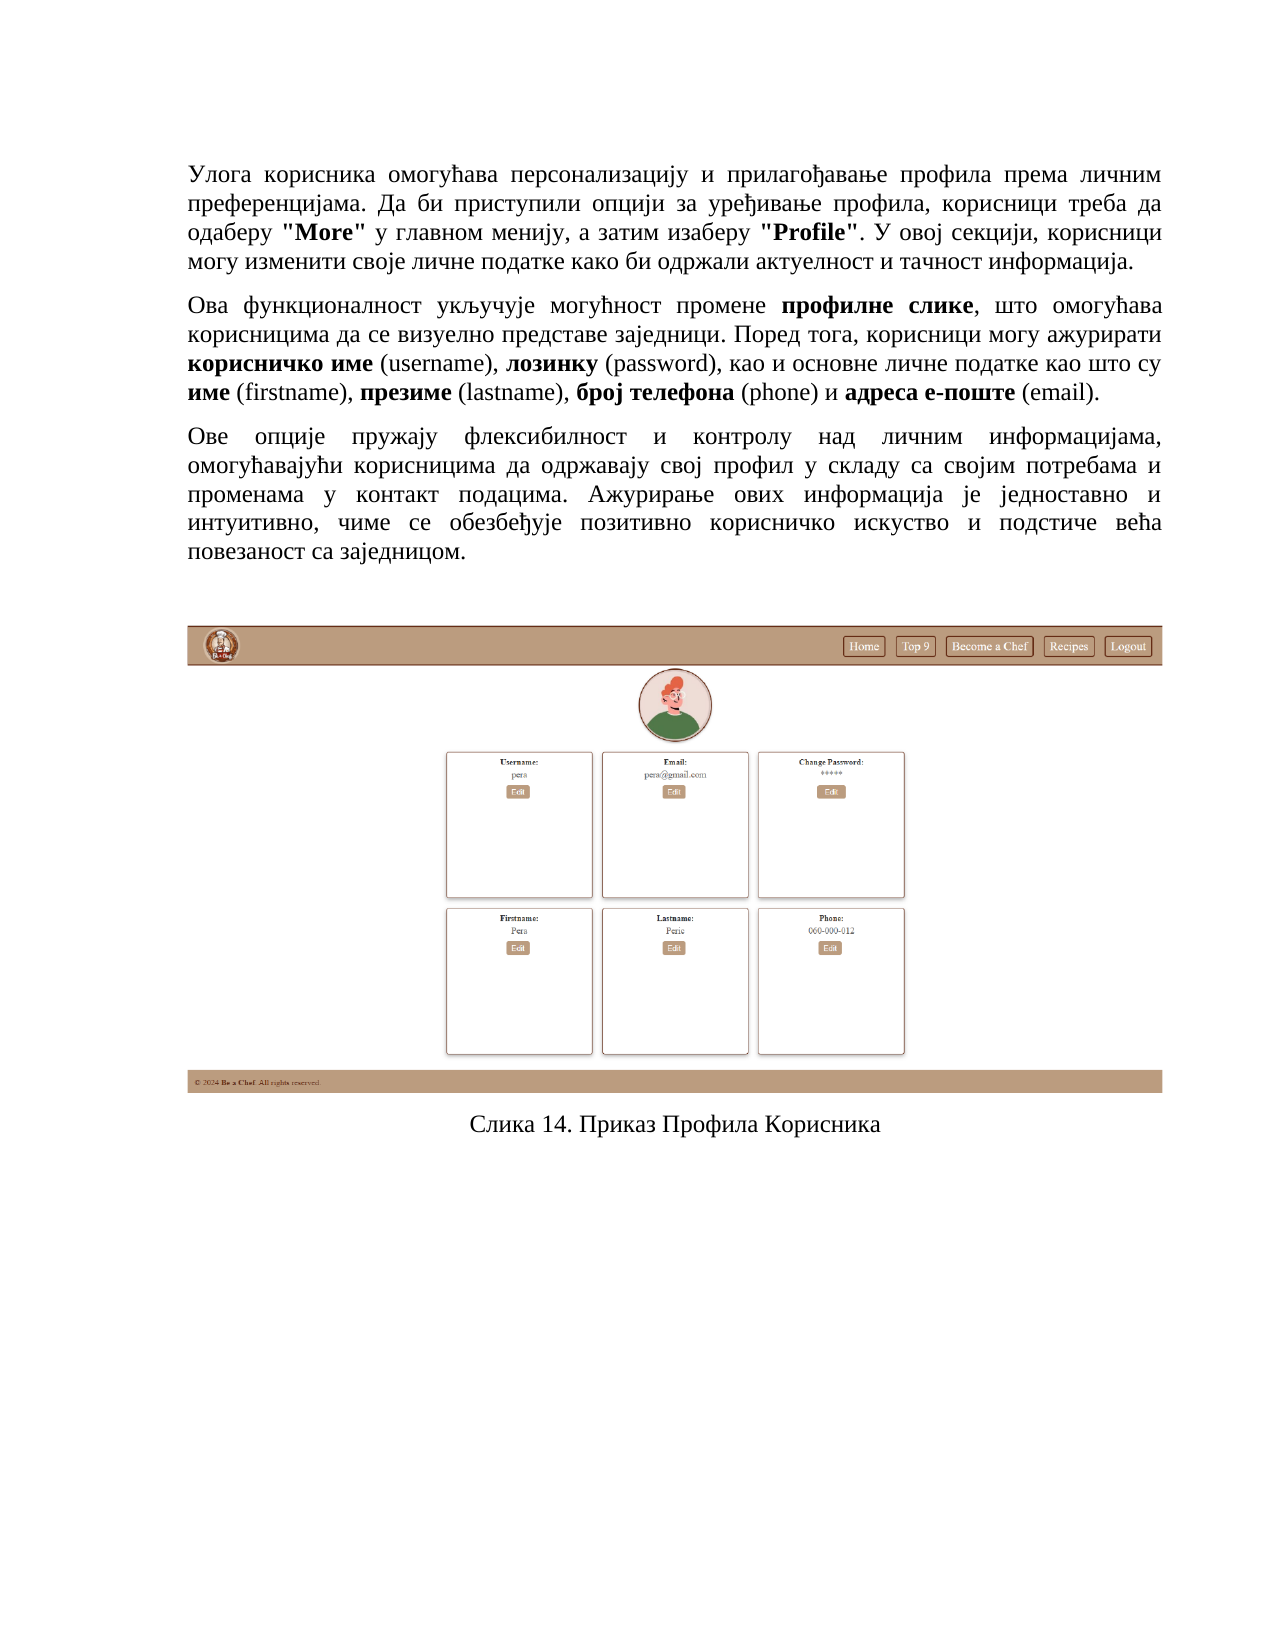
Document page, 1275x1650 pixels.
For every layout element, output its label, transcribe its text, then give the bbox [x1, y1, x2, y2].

subtitle Улога корисника омогућава персонализацију и прилагођавање профила према личним преференцијама. Да би приступили опцији за уређивање профила, корисници треба да одаберу "More" у главном менију, а затим изаберу "Profile". У овој секцији, корисници могу изменити своје личне податке како би одржали актуелност и тачност информација. [187, 159, 1162, 274]
picture [187, 625, 1163, 1093]
subtitle Ова функционалност укључује могућност промене профилне слике, што омогућава корисницима да се визуелно представе заједници. Поред тога, корисници могу ажурирати корисничко име (username), лозинку (password), као и основне личне податке као што су име (firstname), презиме (lastname), број телефона (phone) и адреса е-поште (email). [187, 290, 1162, 405]
subtitle Ове опције пружају флексибилност и контролу над личним информацијама, омогућавајући корисницима да одржавају свој профил у складу са својим потребама и променама у контакт подацима. Ажурирање ових информација је једноставно и интуитивно, чиме се обезбеђује позитивно корисничко искуство и подстиче већа повезаност са заједницом. [187, 421, 1162, 565]
subtitle Слика 14. Приказ Профила Корисника [187, 1109, 1162, 1138]
